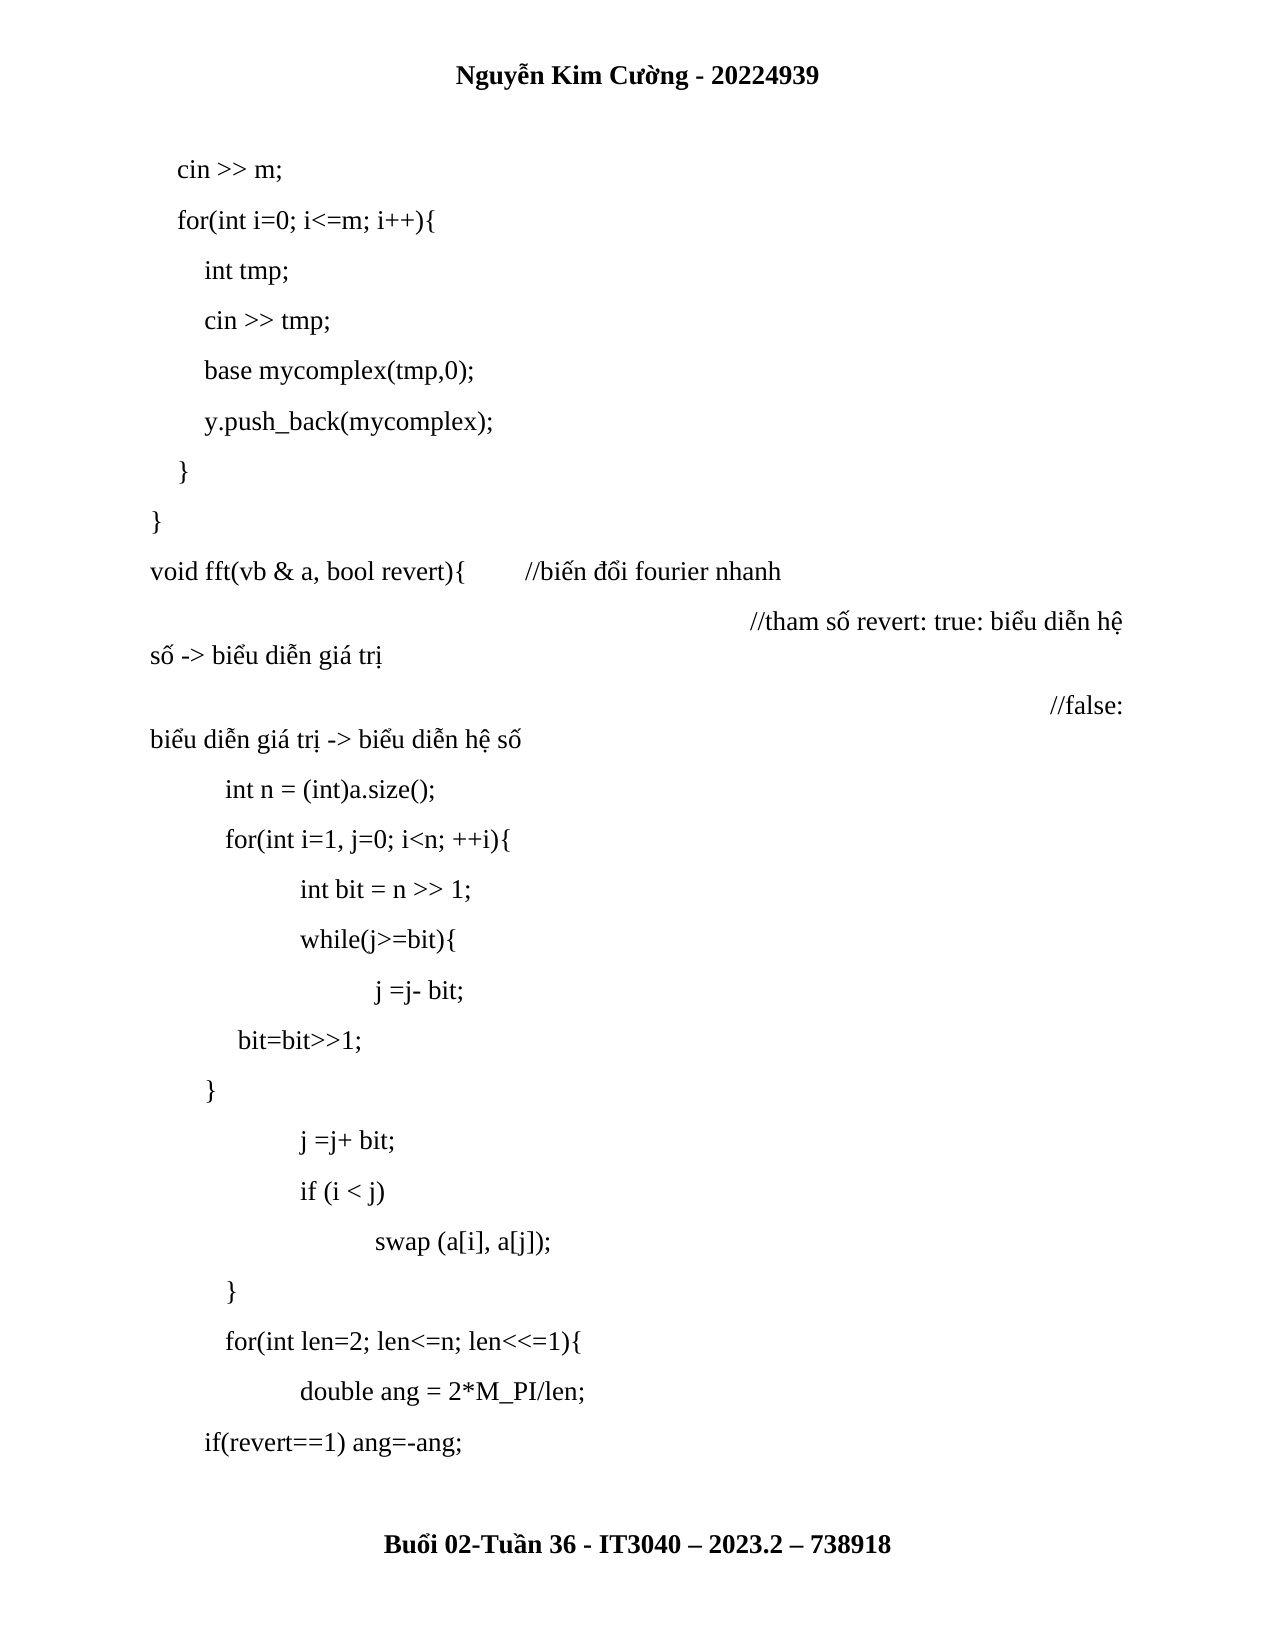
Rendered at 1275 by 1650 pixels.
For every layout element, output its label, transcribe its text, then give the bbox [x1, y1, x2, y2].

text if (i < j) [150, 1175, 1125, 1206]
text } [150, 1074, 1125, 1105]
text if(revert==1) ang=-ang; [150, 1426, 1125, 1457]
text cin >> tmp; [150, 304, 1125, 335]
text cin >> m; [150, 154, 1125, 185]
text j =j- bit; [150, 974, 1125, 1005]
text j =j+ bit; [150, 1124, 1125, 1156]
text while(j>=bit){ [150, 924, 1125, 955]
text int bit = n >> 1; [150, 873, 1125, 904]
text //false: biểu diễn giá trị -> biểu diễn hệ số [150, 689, 1125, 754]
text } [150, 1275, 1125, 1306]
text swap (a[i], a[j]); [150, 1225, 1125, 1256]
text } [150, 455, 1125, 486]
text bit=bit>>1; [150, 1024, 1125, 1055]
text int n = (int)a.size(); [150, 773, 1125, 804]
text for(int i=1, j=0; i<n; ++i){ [150, 823, 1125, 854]
text for(int len=2; len<=n; len<<=1){ [150, 1325, 1125, 1356]
text void fft(vb & a, bool revert){ //biến đổi fourier nhanh [150, 555, 1125, 586]
text //tham số revert: true: biểu diễn hệ số -> biểu diễn giá trị [150, 606, 1125, 670]
text y.push_back(mycomplex); [150, 405, 1125, 436]
text base mycomplex(tmp,0); [150, 354, 1125, 386]
text for(int i=0; i<=m; i++){ [150, 204, 1125, 235]
text double ang = 2*M_PI/len; [150, 1376, 1125, 1407]
text } [150, 505, 1125, 536]
text int tmp; [150, 254, 1125, 285]
